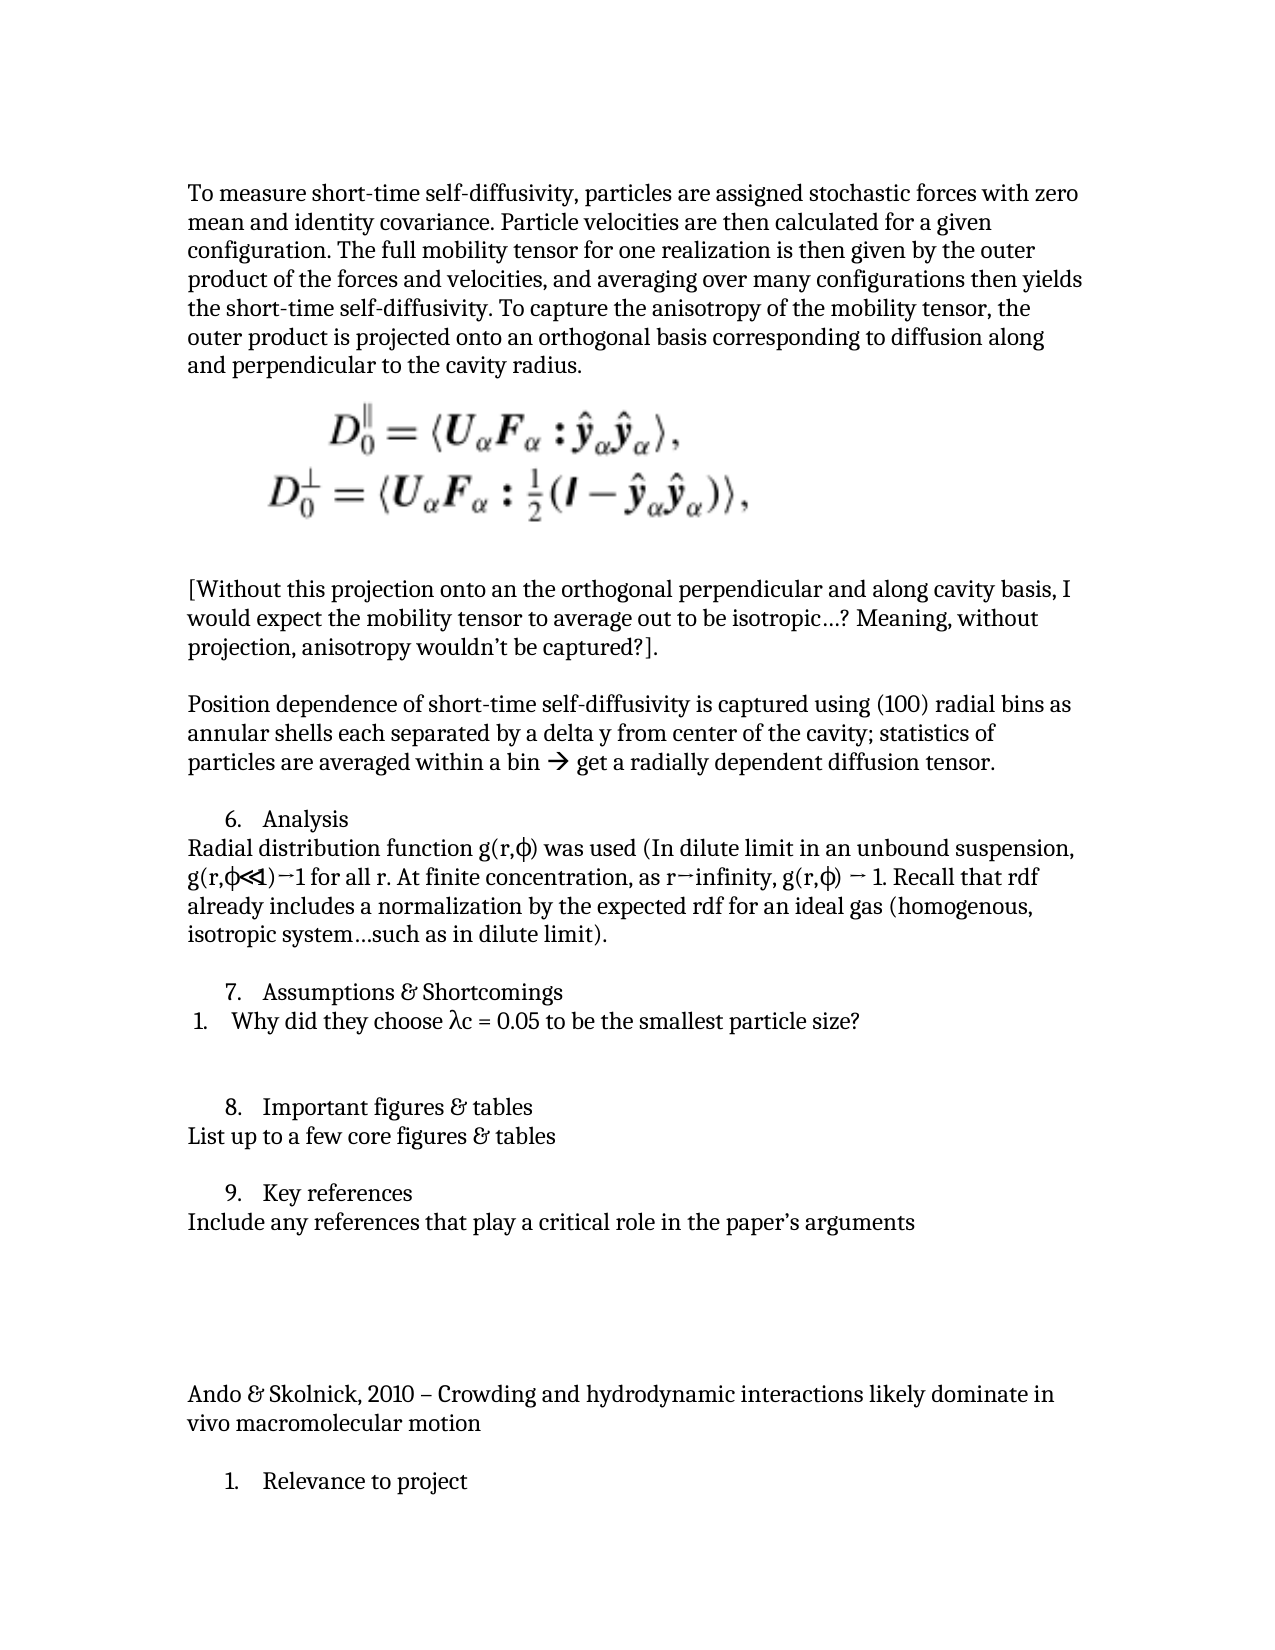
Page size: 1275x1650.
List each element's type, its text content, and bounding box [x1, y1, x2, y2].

list Analysis [225, 805, 1087, 834]
text Ando & Skolnick, 2010 – Crowding and hydrodynamic interactions likely dominate in vivo macromolecular motion [187, 1380, 1087, 1438]
text List up to a few core figures & tables [187, 1122, 1087, 1150]
text [Without this projection onto an the orthogonal perpendicular and along cavity basis, I would expect the mobility tensor to average out to be isotropic…? Meaning, without projection, anisotropy wouldn’t be captured?]. [187, 575, 1087, 662]
text Include any references that play a critical role in the paper’s arguments [187, 1208, 1087, 1237]
text Radial distribution function g(r,ϕ) was used (In dilute limit in an unbound suspension, g(r,ϕ≪1)→1 for all r. At finite concentration, as r→infinity, g(r,ϕ) → 1. Recall that rdf already includes a normalization by the expected rdf for an ideal gas (homogenous, isotropic system…such as in dilute limit). [187, 834, 1087, 949]
list Relevance to project [225, 1467, 1087, 1495]
text Position dependence of short-time self-diffusivity is captured using (100) radial bins as annular shells each separated by a delta y from center of the cavity; statistics of particles are averaged within a bin get a radially dependent diffusion tensor. [187, 690, 1087, 777]
text To measure short-time self-diffusivity, particles are assigned stochastic forces with zero mean and identity covariance. Particle velocities are then calculated for a given configuration. The full mobility tensor for one realization is then given by the outer product of the forces and velocities, and averaging over many configurations then yields the short-time self-diffusivity. To capture the anisotropy of the mobility tensor, the outer product is projected onto an orthogonal basis corresponding to diffusion along and perpendicular to the cavity radius. [187, 179, 1087, 380]
picture [187, 380, 794, 547]
list Why did they choose λc = 0.05 to be the smallest particle size? [194, 1007, 1087, 1035]
list Important figures & tables [225, 1093, 1087, 1122]
list Key references [225, 1179, 1087, 1208]
list Assumptions & Shortcomings [225, 978, 1087, 1007]
